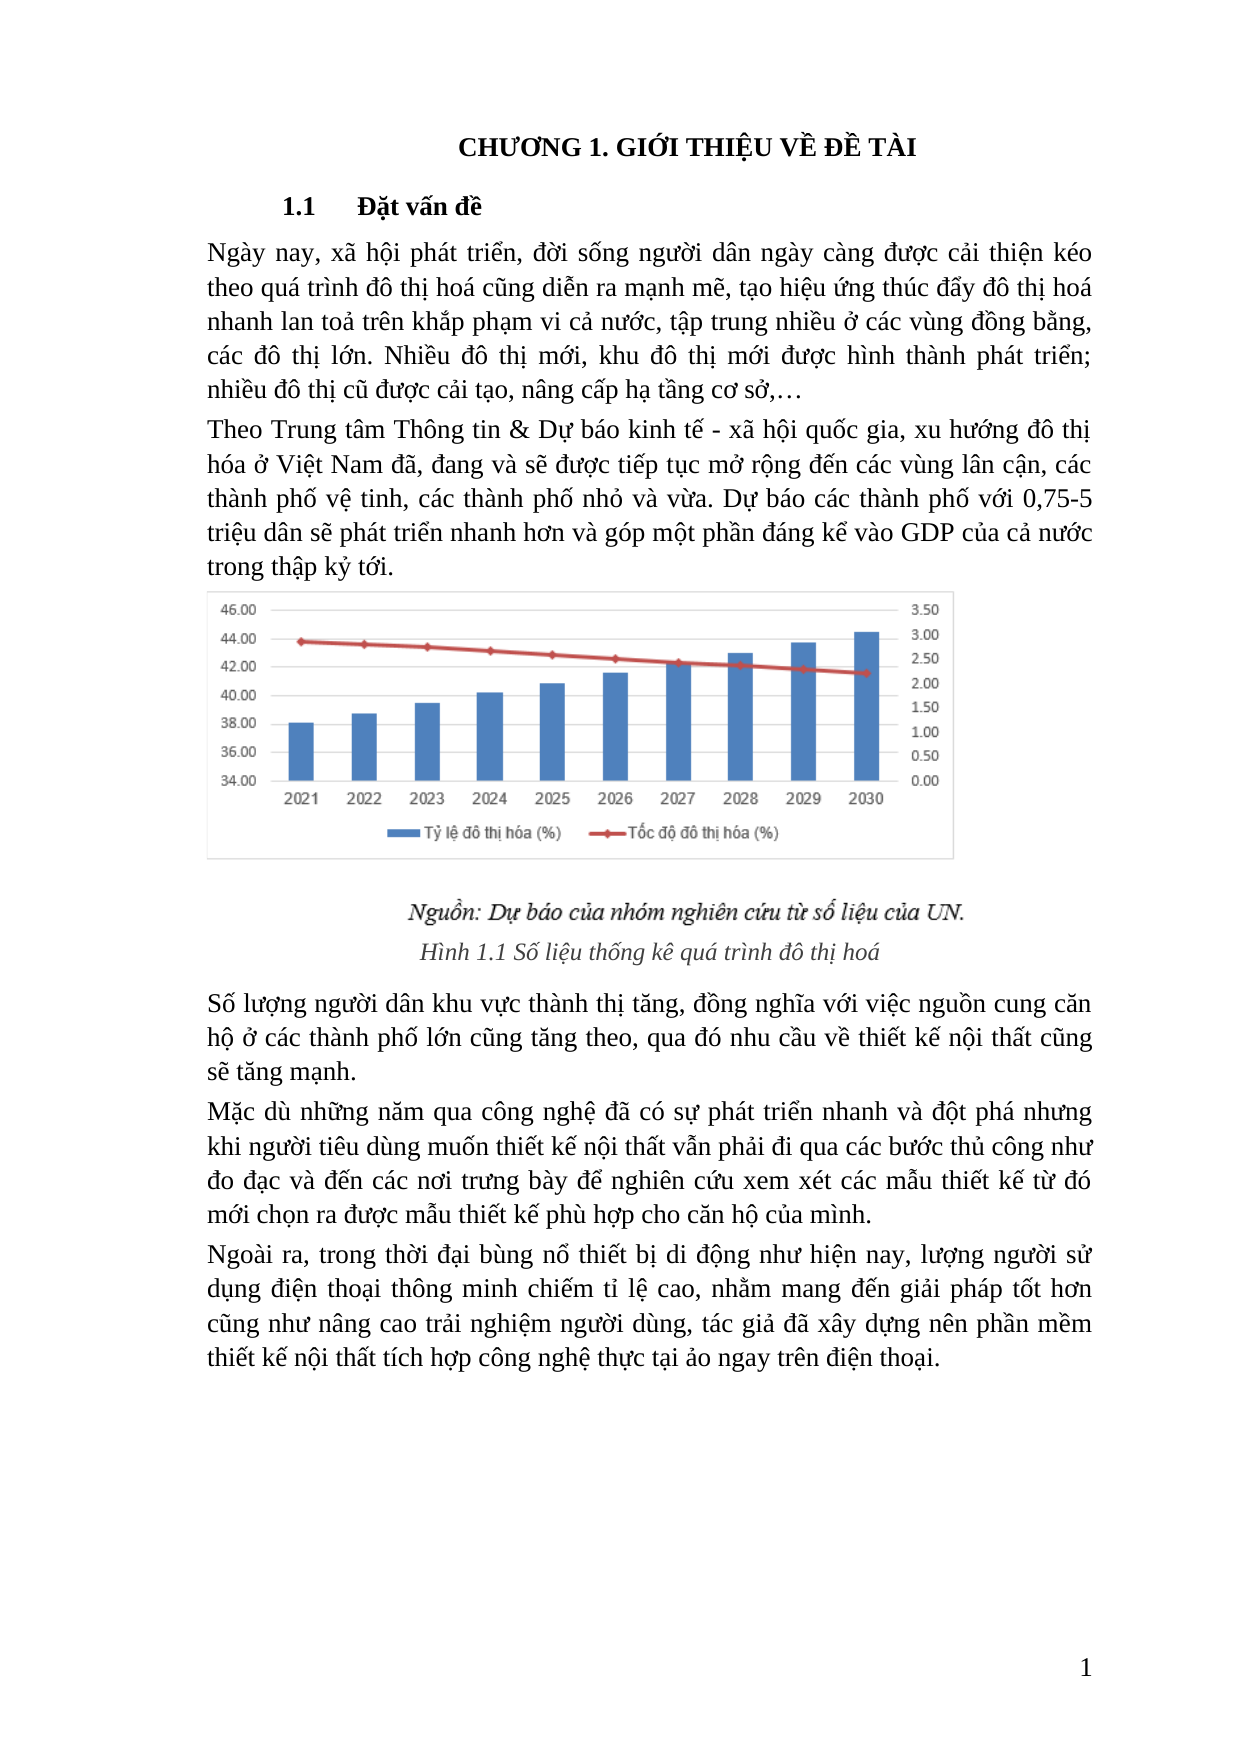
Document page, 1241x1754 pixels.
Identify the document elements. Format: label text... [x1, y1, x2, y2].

picture [206, 590, 970, 928]
text Hình 1.1 Số liệu thống kê quá trình đô thị hoá [207, 937, 1092, 966]
text Mặc dù những năm qua công nghệ đã có sự phát triển nhanh và đột phá nhưng khi người tiêu dùng muốn thiết kế nội thất vẫn phải đi qua các bước thủ công như đo đạc và đến các nơi trưng bày để nghiên cứu xem xét các mẫu thiết kế từ đó mới chọn ra được mẫu thiết kế phù hợp cho căn hộ của mình. [207, 1096, 1092, 1229]
text Số lượng người dân khu vực thành thị tăng, đồng nghĩa với việc nguồn cung căn hộ ở các thành phố lớn cũng tăng theo, qua đó nhu cầu về thiết kế nội thất cũng sẽ tăng mạnh. [207, 987, 1092, 1086]
text Theo Trung tâm Thông tin & Dự báo kinh tế - xã hội quốc gia, xu hướng đô thị hóa ở Việt Nam đã, đang và sẽ được tiếp tục mở rộng đến các vùng lân cận, các thành phố vệ tinh, các thành phố nhỏ và vừa. Dự báo các thành phố với 0,75-5 triệu dân sẽ phát triển nhanh hơn và góp một phần đáng kể vào GDP của cả nước trong thập kỷ tới. [207, 413, 1092, 581]
text Ngoài ra, trong thời đại bùng nổ thiết bị di động như hiện nay, lượng người sử dụng điện thoại thông minh chiếm tỉ lệ cao, nhằm mang đến giải pháp tốt hơn cũng như nâng cao trải nghiệm người dùng, tác giả đã xây dựng nên phần mềm thiết kế nội thất tích hợp công nghệ thực tại ảo ngay trên điện thoại. [207, 1238, 1092, 1372]
subtitle GIỚI THIỆU VỀ ĐỀ TÀI [282, 131, 1092, 162]
subtitle Đặt vấn đề [282, 190, 1092, 221]
text Ngày nay, xã hội phát triển, đời sống người dân ngày càng được cải thiện kéo theo quá trình đô thị hoá cũng diễn ra mạnh mẽ, tạo hiệu ứng thúc đẩy đô thị hoá nhanh lan toả trên khắp phạm vi cả nước, tập trung nhiều ở các vùng đồng bằng, các đô thị lớn. Nhiều đô thị mới, khu đô thị mới được hình thành phát triển; nhiều đô thị cũ được cải tạo, nâng cấp hạ tầng cơ sở,… [207, 236, 1092, 404]
